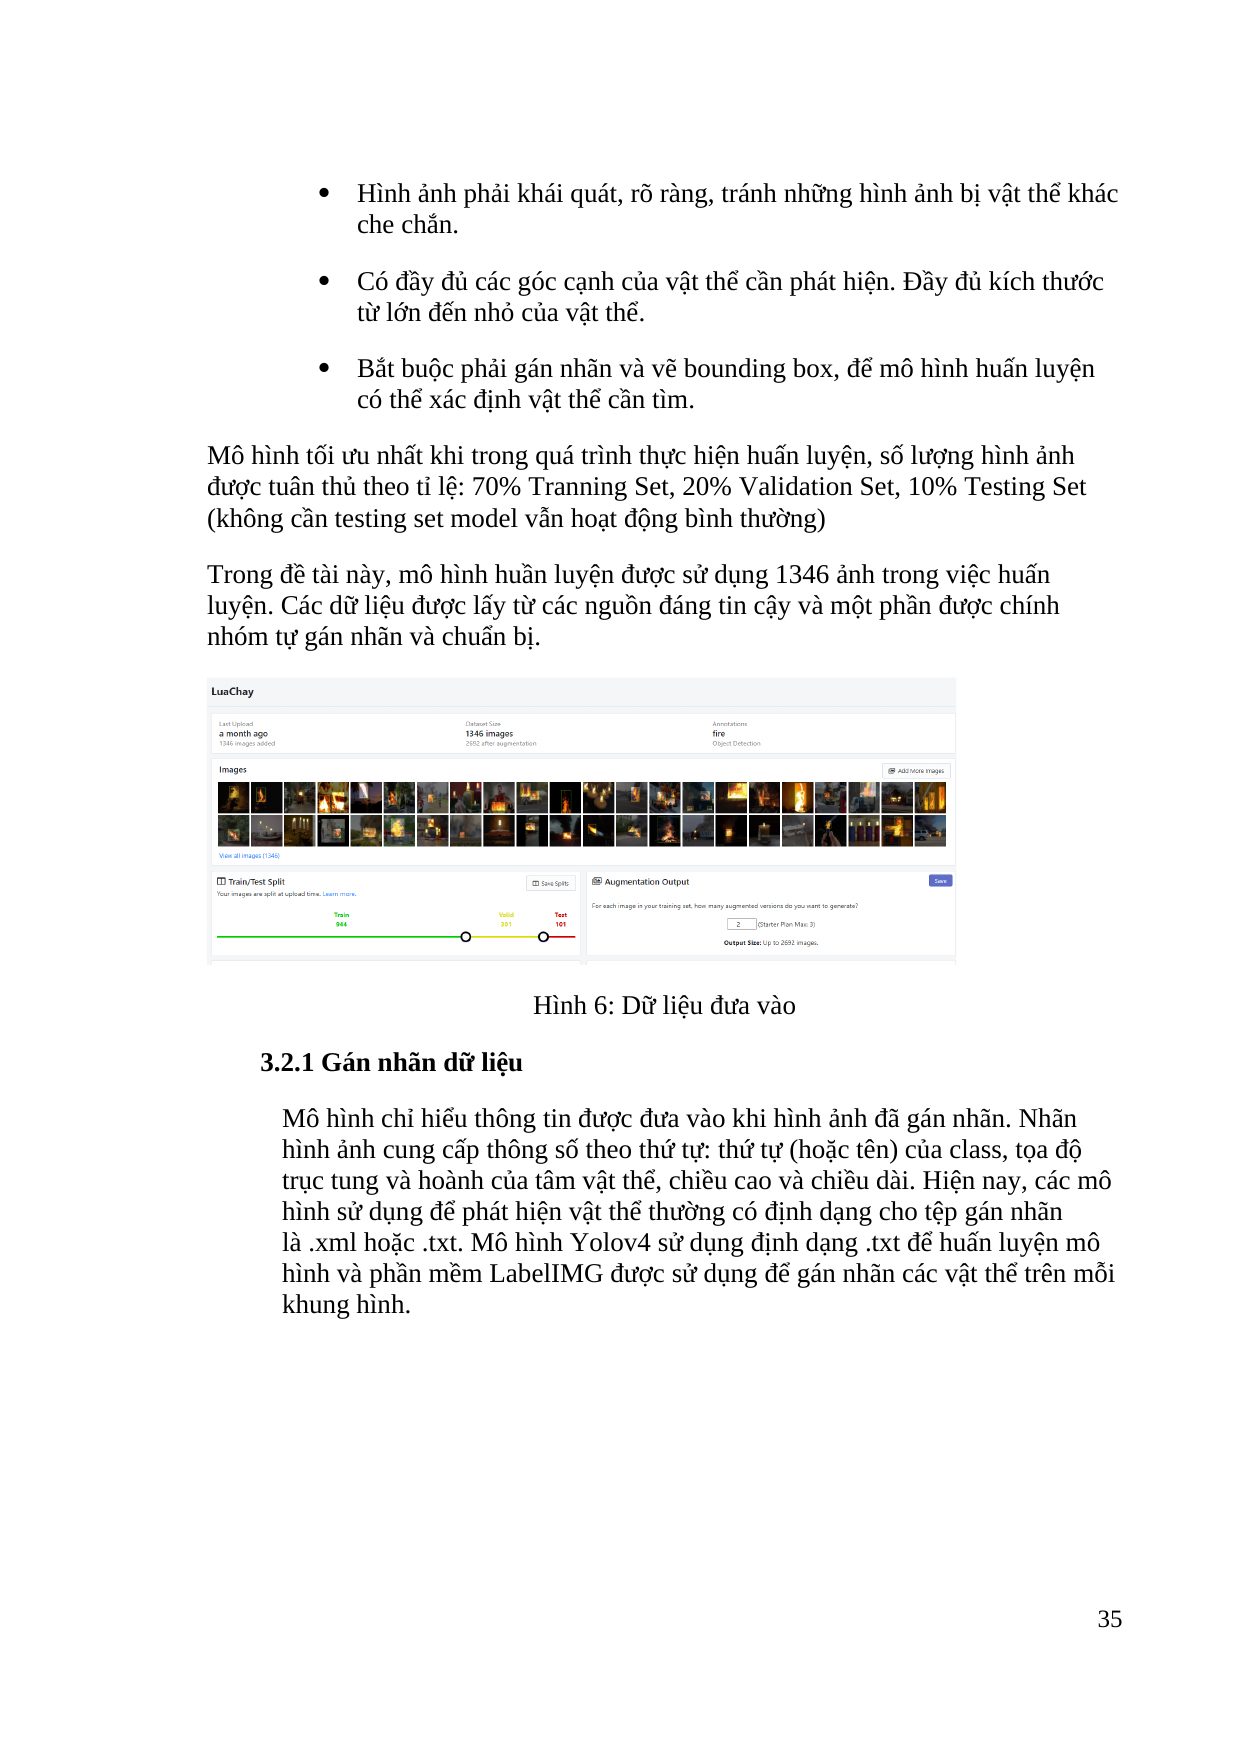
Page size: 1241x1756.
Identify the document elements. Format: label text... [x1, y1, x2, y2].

text Hình 6: Dữ liệu đưa vào [207, 989, 1122, 1021]
subtitle 3.2.1 Gán nhãn dữ liệu [260, 1046, 1122, 1077]
list Hình ảnh phải khái quát, rõ ràng, tránh những hình ảnh bị vật thể khác che chắn. [319, 177, 1122, 239]
text Mô hình tối ưu nhất khi trong quá trình thực hiện huấn luyện, số lượng hình ảnh được tuân thủ theo tỉ lệ: 70% Tranning Set, 20% Validation Set, 10% Testing Set (không cần testing set model vẫn hoạt động bình thường) [207, 439, 1122, 533]
text Mô hình chỉ hiểu thông tin được đưa vào khi hình ảnh đã gán nhãn. Nhãn hình ảnh cung cấp thông số theo thứ tự: thứ tự (hoặc tên) của class, tọa độ trục tung và hoành của tâm vật thể, chiều cao và chiều dài. Hiện nay, các mô hình sử dụng để phát hiện vật thể thường có định dạng cho tệp gán nhãn là .xml hoặc .txt. Mô hình Yolov4 sử dụng định dạng .txt để huấn luyện mô hình và phần mềm LabelIMG được sử dụng để gán nhãn các vật thể trên mỗi khung hình. [282, 1102, 1122, 1320]
list Bắt buộc phải gán nhãn và vẽ bounding box, để mô hình huấn luyện có thể xác định vật thể cần tìm. [319, 352, 1122, 414]
list Có đầy đủ các góc cạnh của vật thể cần phát hiện. Đầy đủ kích thước từ lớn đến nhỏ của vật thể. [319, 264, 1122, 327]
text Trong đề tài này, mô hình huần luyện được sử dụng 1346 ảnh trong việc huấn luyện. Các dữ liệu được lấy từ các nguồn đáng tin cậy và một phần được chính nhóm tự gán nhãn và chuẩn bị. [207, 558, 1122, 651]
picture [206, 676, 957, 965]
